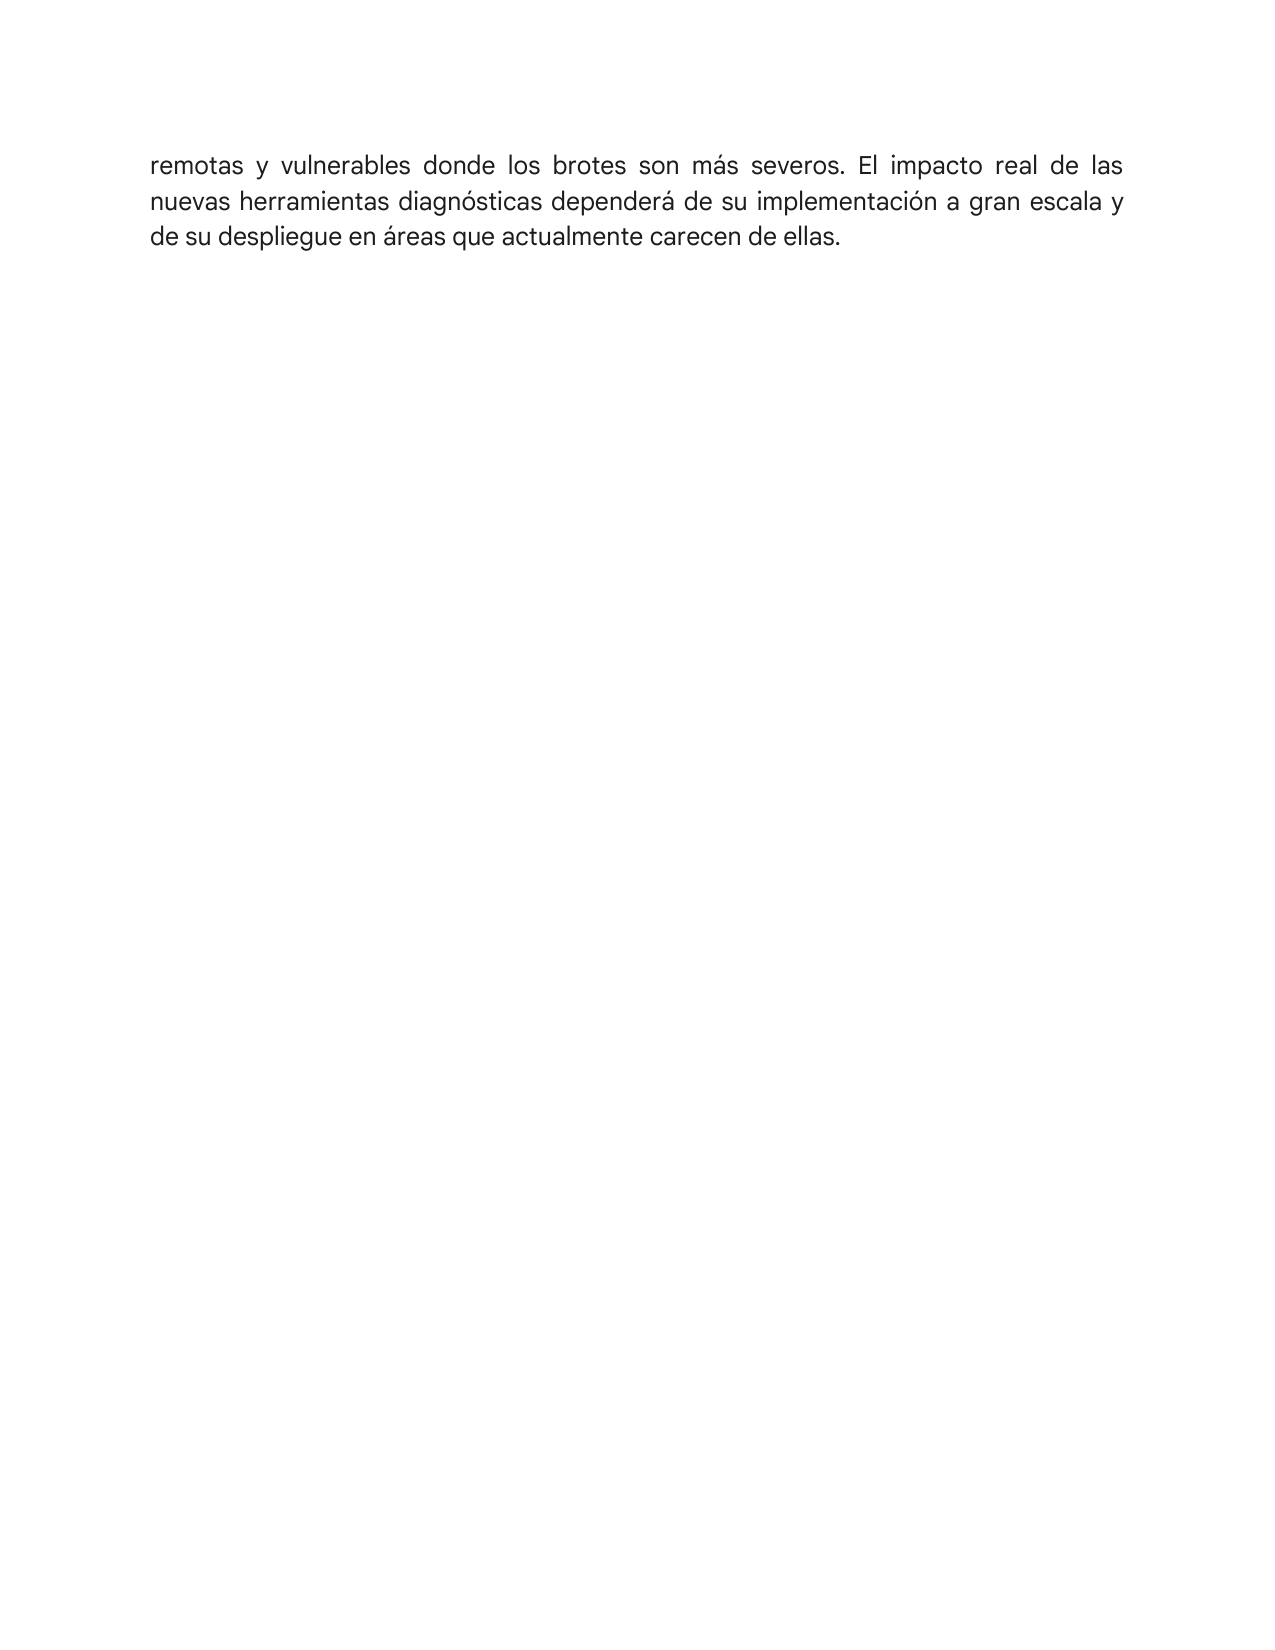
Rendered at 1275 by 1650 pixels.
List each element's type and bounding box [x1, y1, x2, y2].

text [150, 150, 1125, 253]
